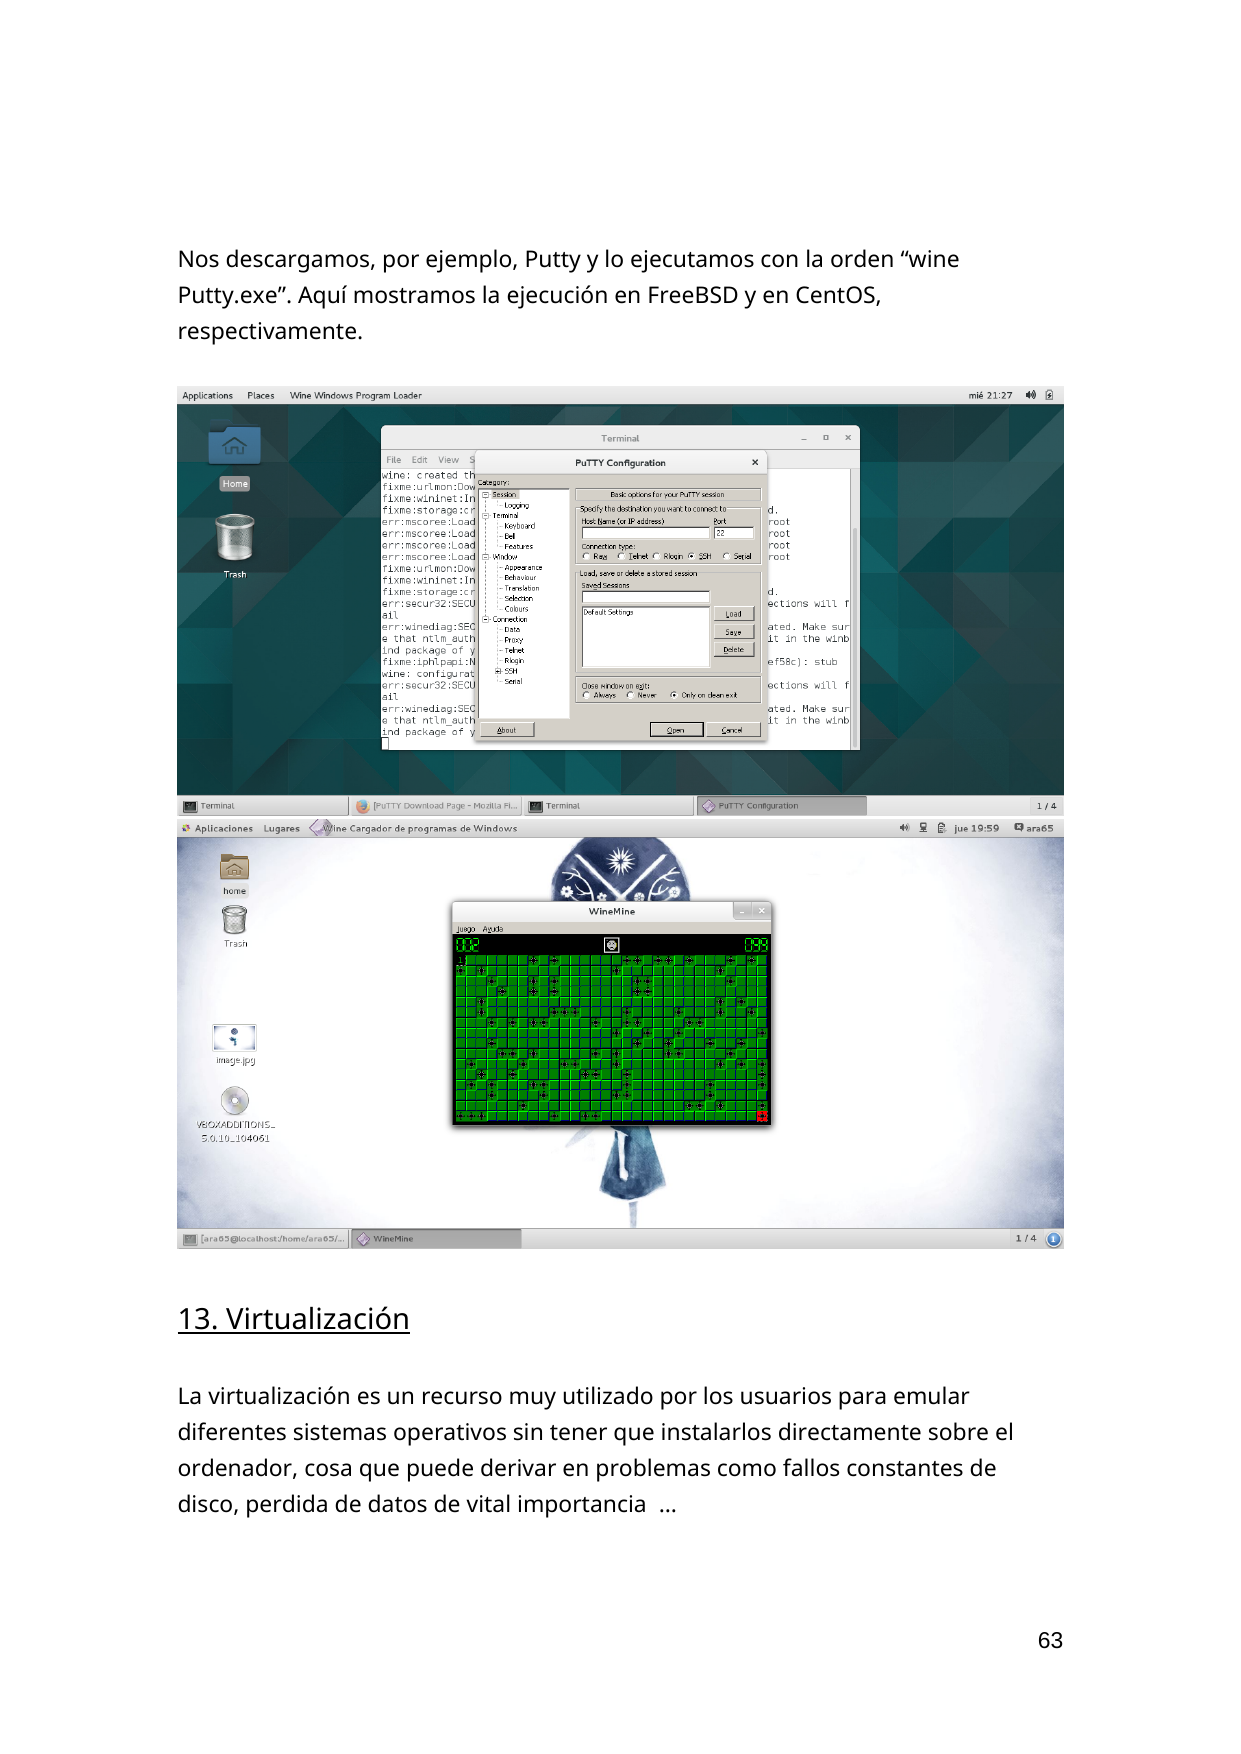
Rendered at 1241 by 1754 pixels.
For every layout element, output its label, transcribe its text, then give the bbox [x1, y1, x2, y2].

picture [177, 386, 1064, 816]
text La virtualización es un recurso muy utilizado por los usuarios para emular diferentes sistemas operativos sin tener que instalarlos directamente sobre el ordenador, cosa que puede derivar en problemas como fallos constantes de disco, perdida de datos de vital importancia … [177, 1380, 1063, 1519]
picture [177, 819, 1064, 1249]
text Nos descargamos, por ejemplo, Putty y lo ejecutamos con la orden “wine Putty.exe”. Aquí mostramos la ejecución en FreeBSD y en CentOS, respectivamente. [177, 243, 1063, 346]
text 13. Virtualización [177, 1298, 1063, 1338]
